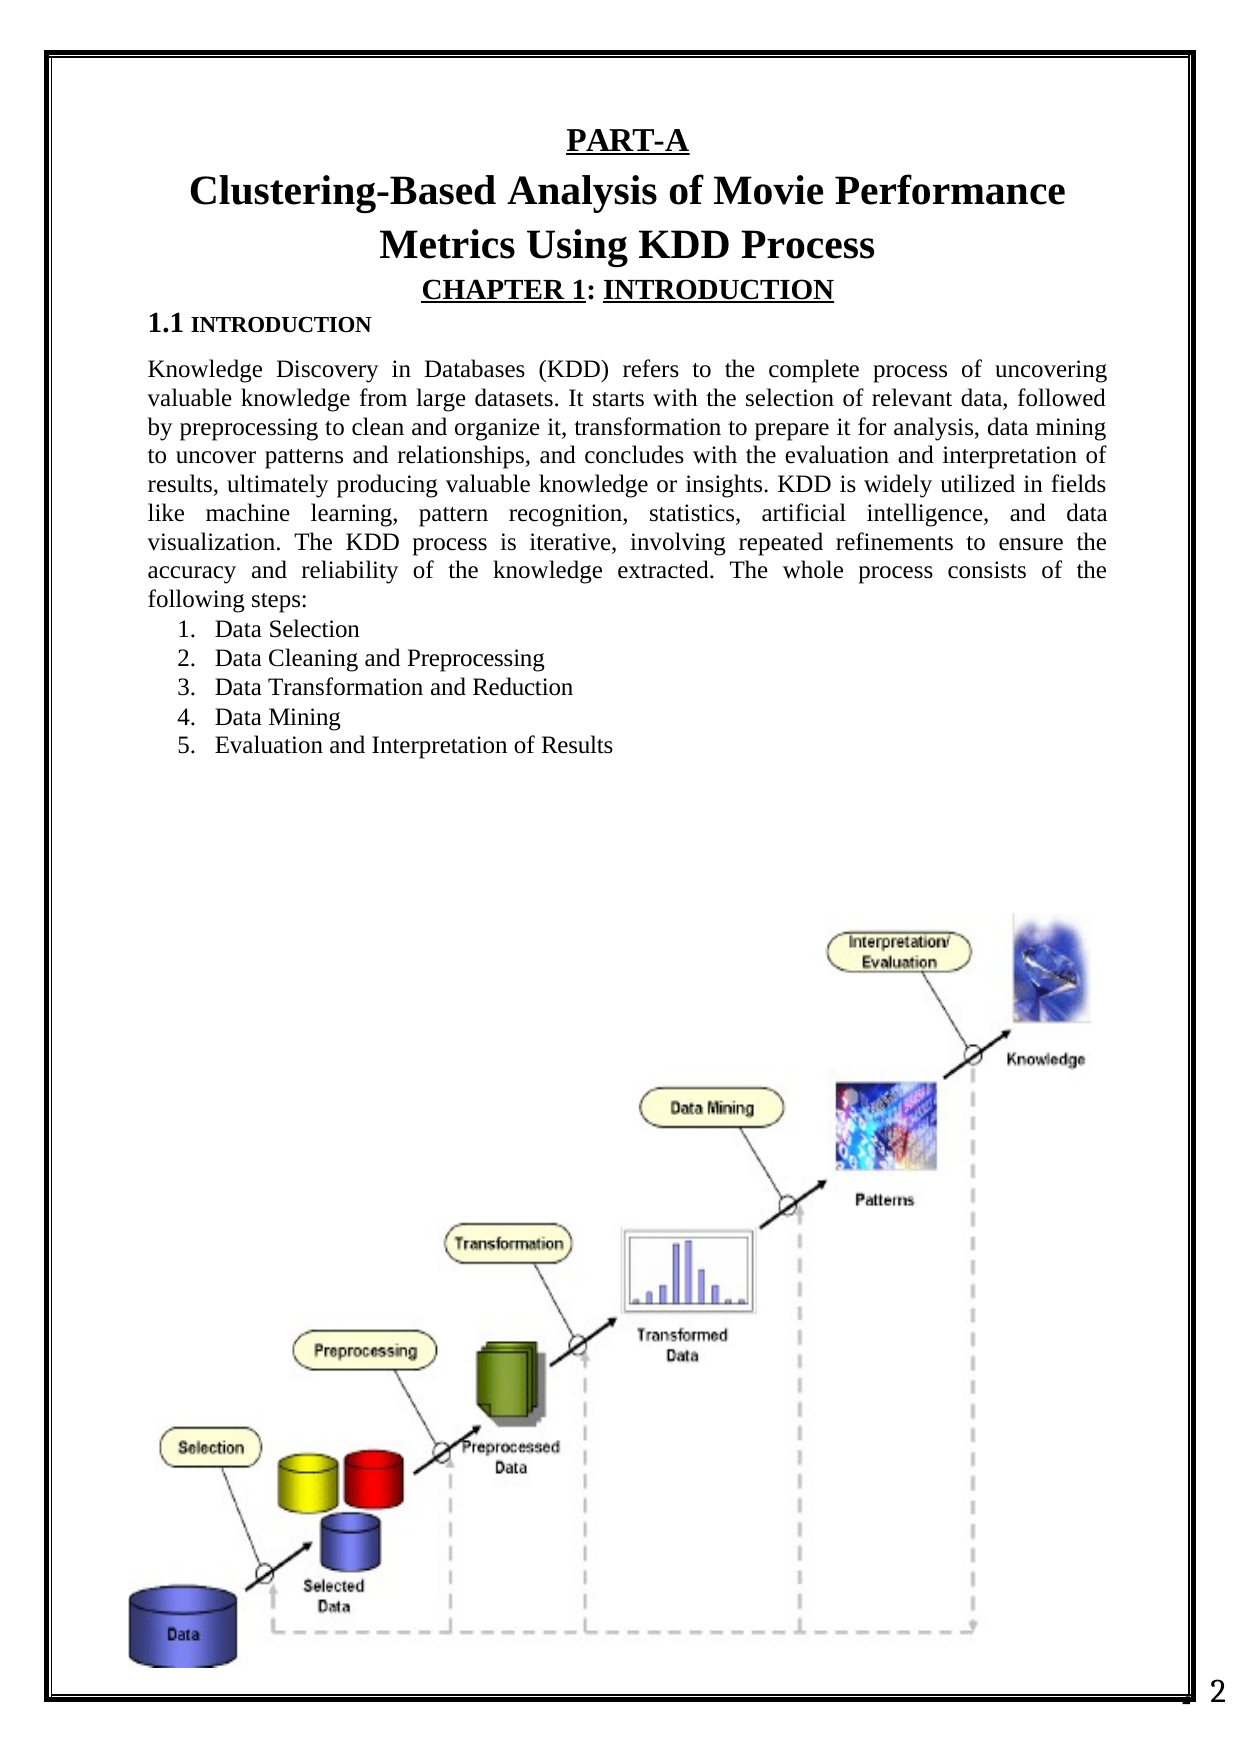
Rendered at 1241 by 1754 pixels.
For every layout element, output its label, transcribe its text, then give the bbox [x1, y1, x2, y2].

subtitle PART-A [139, 120, 1116, 158]
list Data Mining [177, 702, 1188, 730]
list Data Transformation and Reduction [177, 672, 1188, 701]
text Clustering-Based Analysis of Movie Performance Metrics Using KDD Process [139, 165, 1115, 267]
text CHAPTER 1: INTRODUCTION [139, 273, 1116, 306]
list Data Selection [177, 614, 1188, 643]
list INTRODUCTION [147, 306, 1188, 339]
list Evaluation and Interpretation of Results [177, 731, 1188, 759]
picture [128, 913, 1092, 1668]
text Knowledge Discovery in Databases (KDD) refers to the complete process of uncovering valuable knowledge from large datasets. It starts with the selection of relevant data, followed by preprocessing to clean and organize it, transformation to prepare it for analysis, data mining to uncover patterns and relationships, and concludes with the evaluation and interpretation of results, ultimately producing valuable knowledge or insights. KDD is widely utilized in fields like machine learning, pattern recognition, statistics, artificial intelligence, and data visualization. The KDD process is iterative, involving repeated refinements to ensure the accuracy and reliability of the knowledge extracted. The whole process consists of the following steps: [147, 354, 1108, 613]
list Data Cleaning and Preprocessing [177, 643, 1188, 672]
